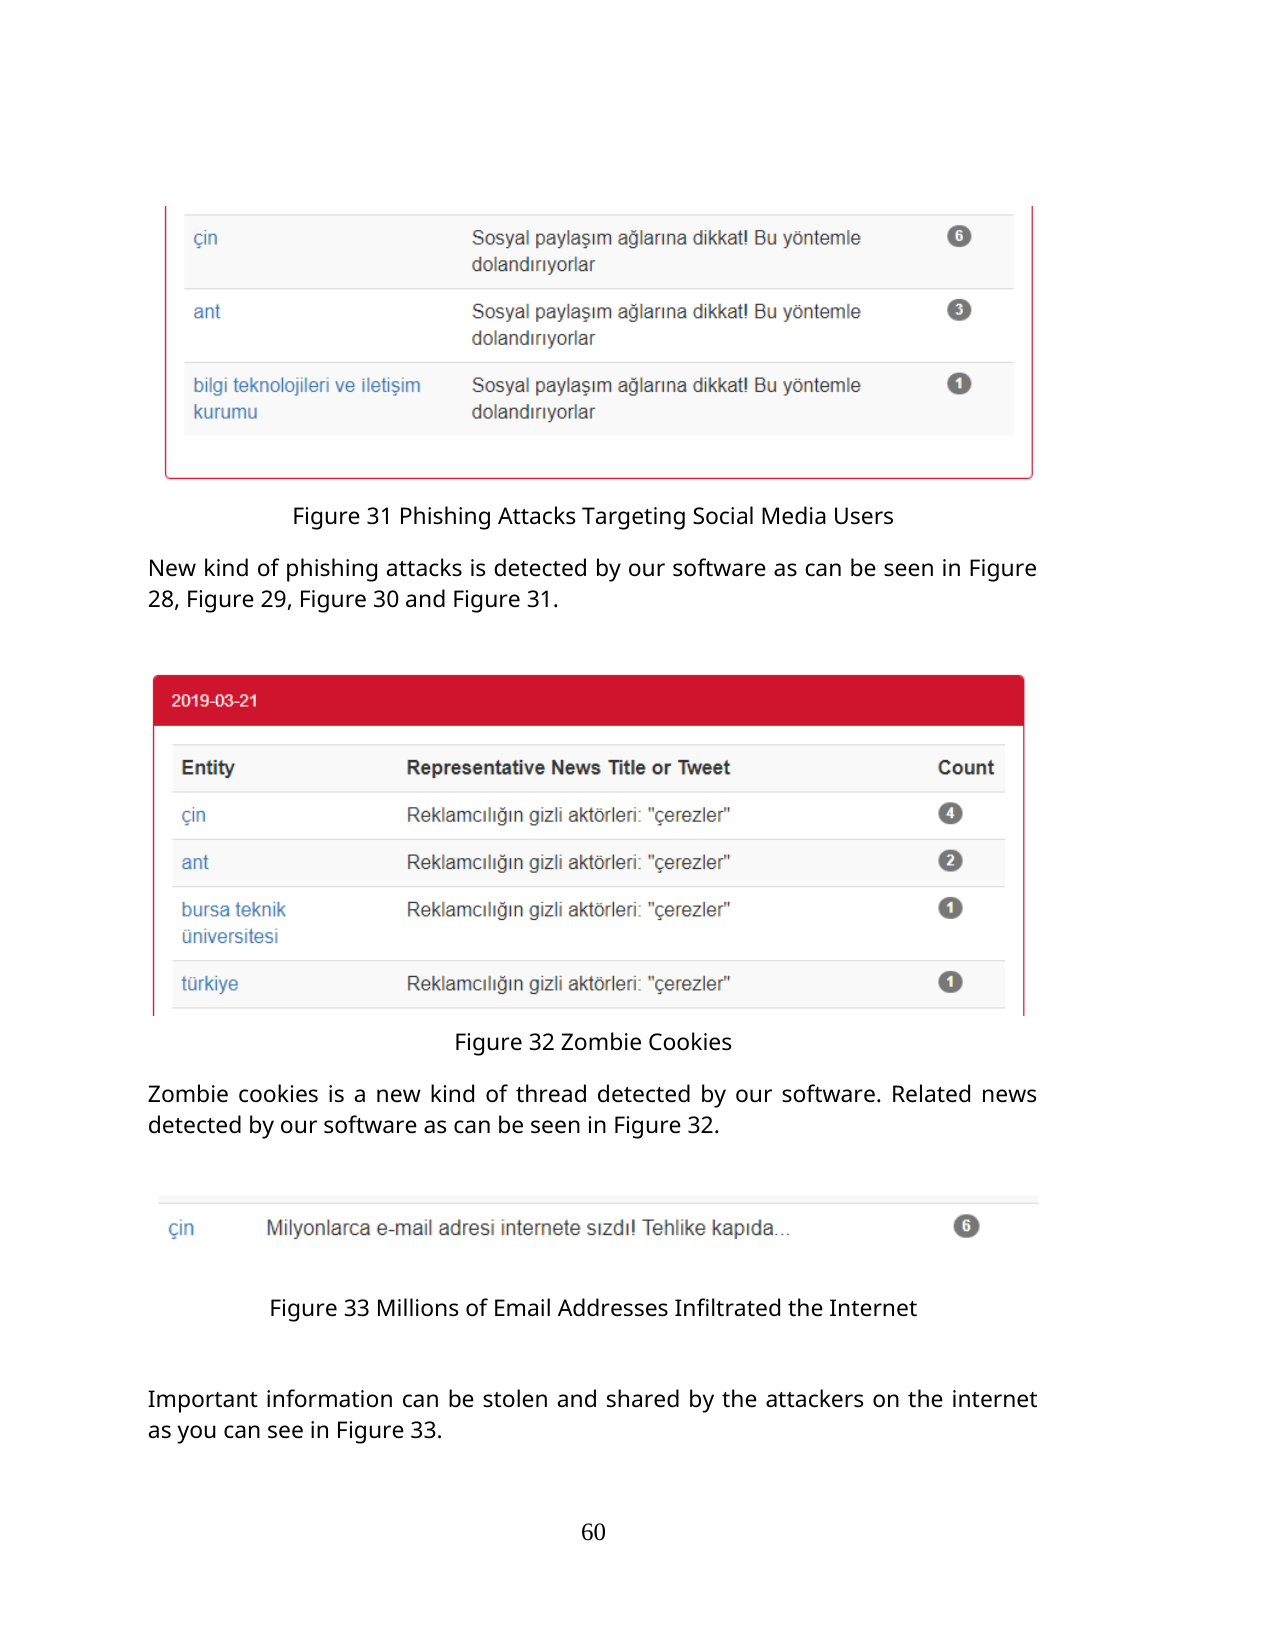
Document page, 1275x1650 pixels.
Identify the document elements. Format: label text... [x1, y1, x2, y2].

picture [147, 669, 1039, 1016]
text Figure 33 Millions of Email Addresses Infiltrated the Internet [148, 1292, 1039, 1323]
text Important information can be stolen and shared by the attackers on the internet as you can see in Figure 33. [148, 1383, 1039, 1446]
text Figure 31 Phishing Attacks Targeting Social Media Users [148, 500, 1039, 531]
text Figure 32 Zombie Cookies [148, 1026, 1039, 1057]
text New kind of phishing attacks is detected by our software as can be seen in Figure 28, Figure 29, Figure 30 and Figure 31. [148, 552, 1039, 615]
text Zombie cookies is a new kind of thread detected by our software. Related news detected by our software as can be seen in Figure 32. [148, 1078, 1039, 1140]
picture [147, 206, 1039, 490]
picture [147, 1195, 1039, 1282]
